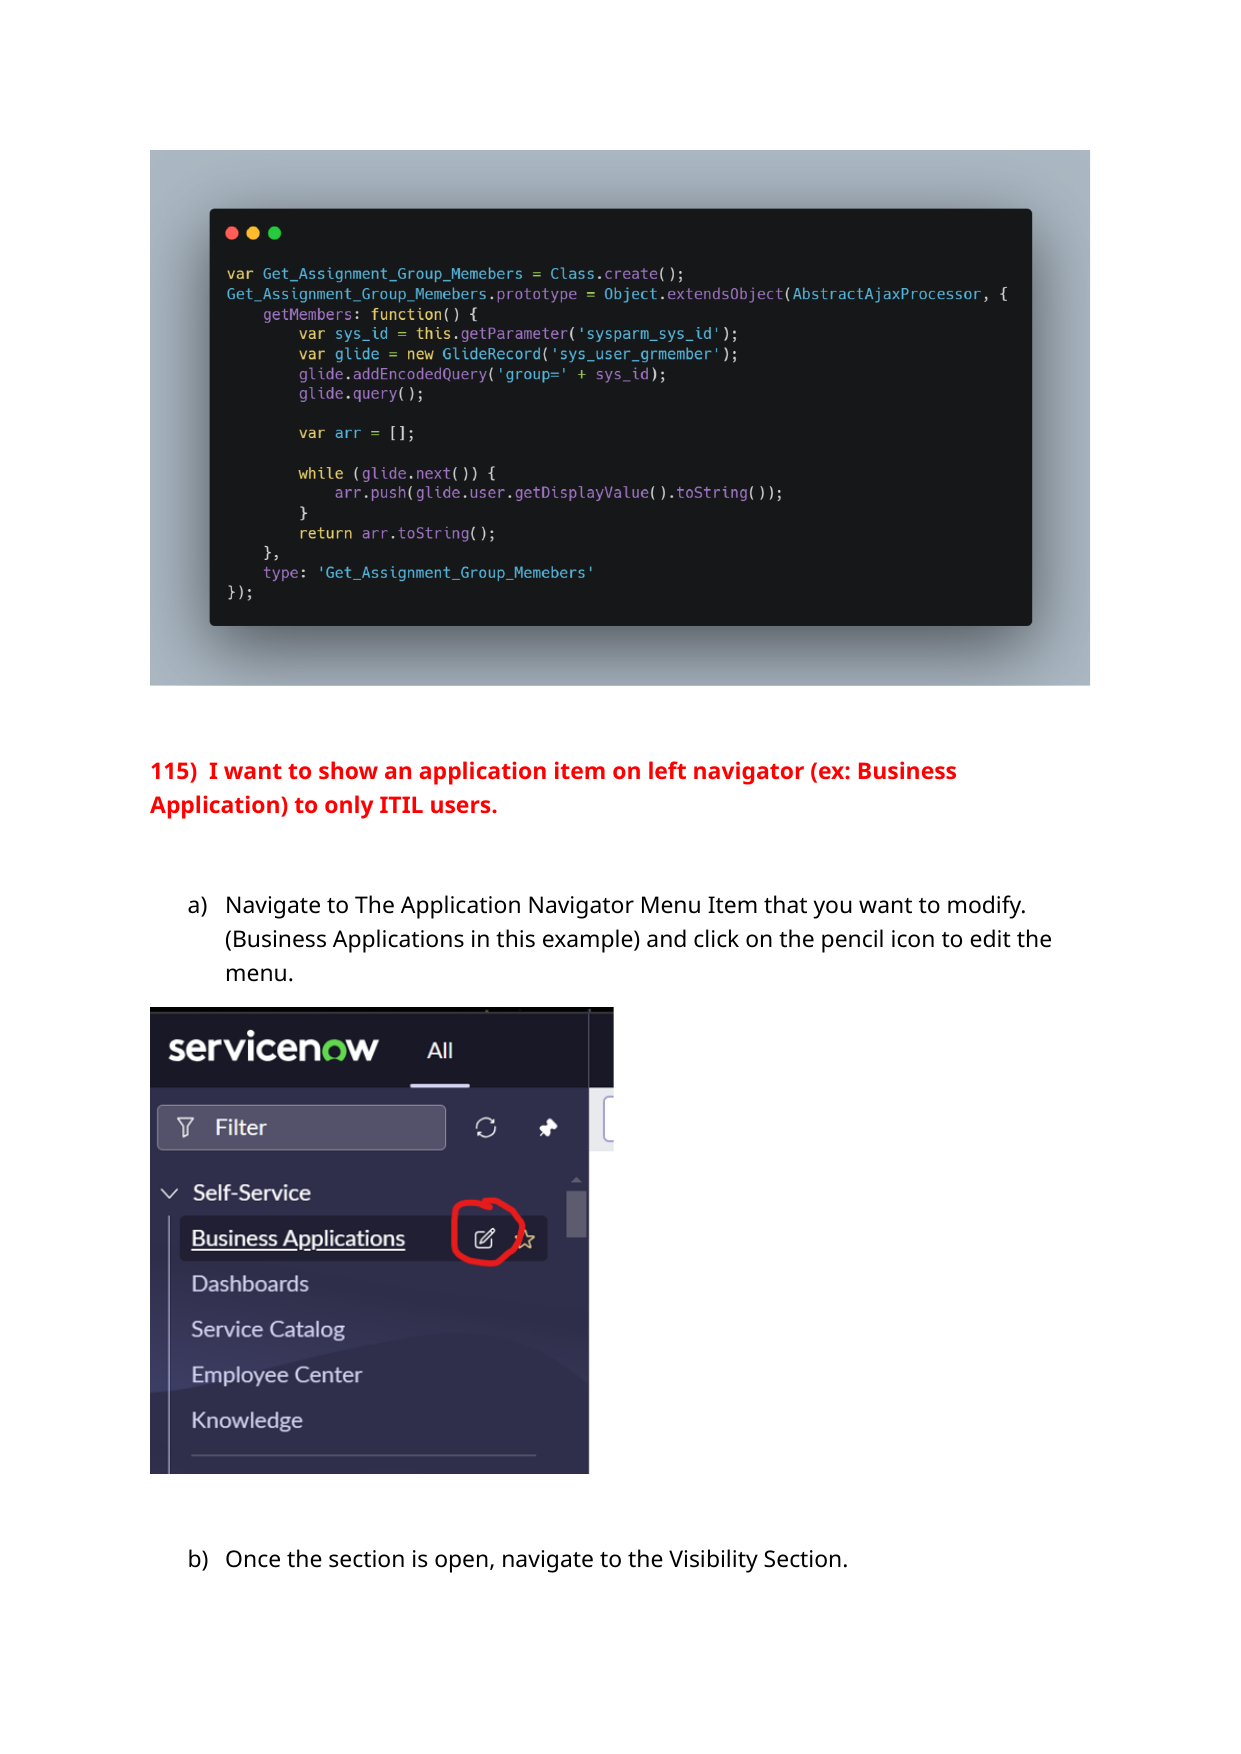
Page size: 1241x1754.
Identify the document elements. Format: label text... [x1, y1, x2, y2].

list Once the section is open, navigate to the Visibility Section. [187, 1543, 1090, 1574]
picture [150, 1007, 614, 1474]
list Navigate to The Application Navigator Menu Item that you want to modify. (Business Applications in this example) and click on the pencil icon to edit the menu. [187, 889, 1090, 988]
text 115) I want to show an application item on left navigator (ex: Business Application) to only ITIL users. [150, 755, 1090, 820]
picture [150, 150, 1091, 686]
